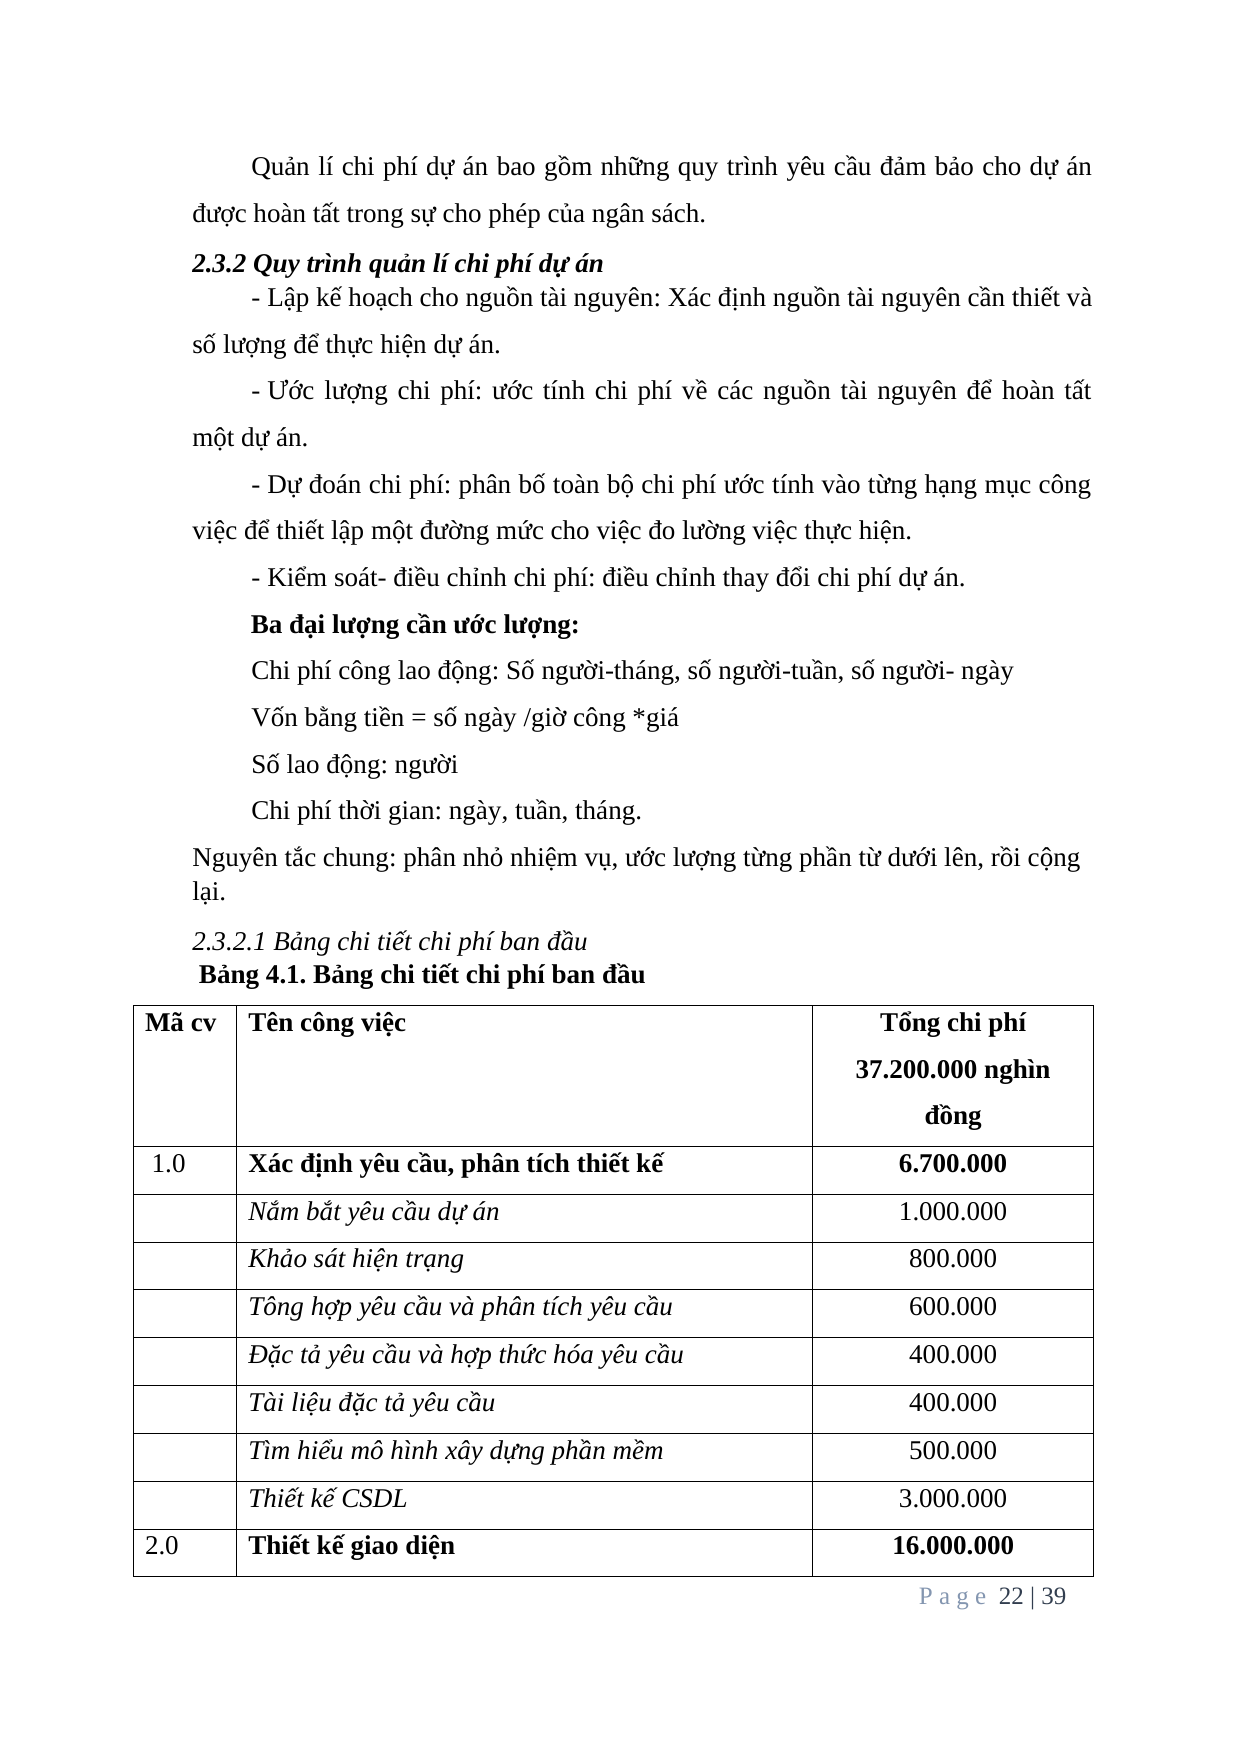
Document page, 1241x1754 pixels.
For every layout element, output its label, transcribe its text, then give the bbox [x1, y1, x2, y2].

text Nguyên tắc chung: phân nhỏ nhiệm vụ, ước lượng từng phần từ dưới lên, rồi cộng lại. [192, 841, 1093, 906]
table_cell 3.000.000 [813, 1482, 1093, 1528]
table_cell [134, 1434, 236, 1481]
table_cell 400.000 [813, 1338, 1093, 1385]
text Bảng 4.1. Bảng chi tiết chi phí ban đầu [192, 958, 1093, 989]
table_cell [134, 1482, 236, 1528]
table_cell Khảo sát hiện trạng [237, 1243, 812, 1289]
table_header Mã cv [134, 1006, 236, 1146]
table_cell Đặc tả yêu cầu và hợp thức hóa yêu cầu [237, 1338, 812, 1385]
list Ước lượng chi phí: ước tính chi phí về các nguồn tài nguyên để hoàn tất một dự án. [192, 374, 1093, 452]
table_cell 400.000 [813, 1386, 1093, 1433]
table_cell 6.700.000 [813, 1147, 1093, 1194]
list Vốn bằng tiền = số ngày /giờ công *giá [192, 701, 1093, 732]
list Lập kế hoạch cho nguồn tài nguyên: Xác định nguồn tài nguyên cần thiết và số lượng để thực hiện dự án. [192, 281, 1093, 359]
table_cell 600.000 [813, 1290, 1093, 1337]
table_header Tổng chi phí 37.200.000 nghìn đồng [813, 1006, 1093, 1146]
table_cell Tông hợp yêu cầu và phân tích yêu cầu [237, 1290, 812, 1337]
table_cell 16.000.000 [813, 1530, 1093, 1576]
table_cell [134, 1195, 236, 1242]
table_cell 1.0 [134, 1147, 236, 1194]
list Kiểm soát- điều chỉnh chi phí: điều chỉnh thay đổi chi phí dự án. [192, 561, 1093, 592]
list Chi phí công lao động: Số người-tháng, số người-tuần, số người- ngày [192, 654, 1093, 686]
table_cell [134, 1338, 236, 1385]
table_cell Xác định yêu cầu, phân tích thiết kế [237, 1147, 812, 1194]
subtitle 2.3.2 Quy trình quản lí chi phí dự án [192, 247, 1093, 279]
table_cell [134, 1386, 236, 1433]
list Số lao động: người [192, 748, 1093, 779]
table_cell 500.000 [813, 1434, 1093, 1481]
table_cell 800.000 [813, 1243, 1093, 1289]
table_cell Tìm hiểu mô hình xây dựng phần mềm [237, 1434, 812, 1481]
table_cell Thiết kế CSDL [237, 1482, 812, 1528]
list Dự đoán chi phí: phân bố toàn bộ chi phí ước tính vào từng hạng mục công việc để thiết lập một đường mức cho việc đo lường việc thực hiện. [192, 468, 1093, 546]
table_cell 1.000.000 [813, 1195, 1093, 1242]
table_cell Tài liệu đặc tả yêu cầu [237, 1386, 812, 1433]
table_cell [134, 1243, 236, 1289]
list Ba đại lượng cần ước lượng: [192, 608, 1093, 639]
list Quản lí chi phí dự án bao gồm những quy trình yêu cầu đảm bảo cho dự án được hoàn tất trong sự cho phép của ngân sách. [192, 150, 1093, 228]
list Chi phí thời gian: ngày, tuần, tháng. [192, 794, 1093, 826]
subtitle 2.3.2.1 Bảng chi tiết chi phí ban đầu [192, 925, 1093, 956]
table_cell [134, 1290, 236, 1337]
table_cell Nắm bắt yêu cầu dự án [237, 1195, 812, 1242]
table_cell 2.0 [134, 1530, 236, 1576]
table_cell Thiết kế giao diện [237, 1530, 812, 1576]
table_header Tên công việc [237, 1006, 812, 1146]
